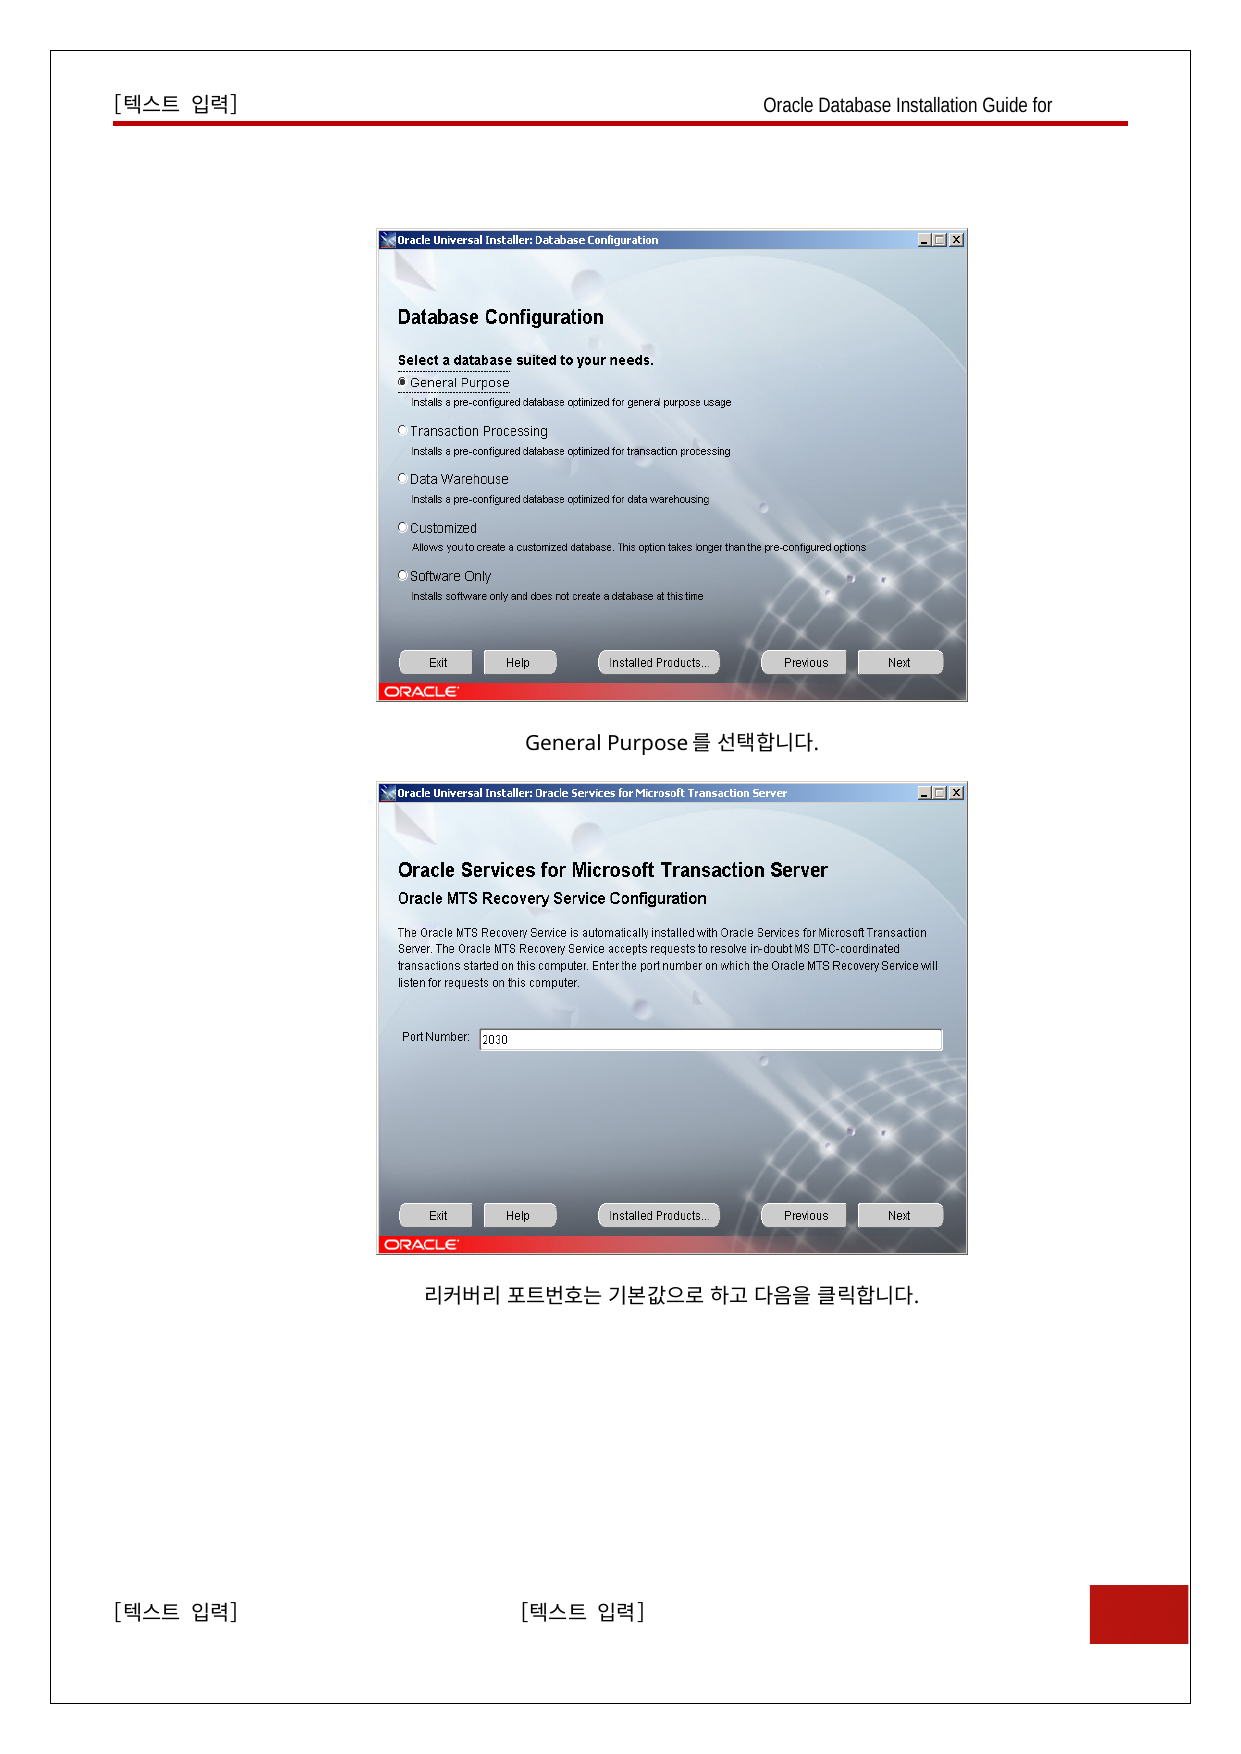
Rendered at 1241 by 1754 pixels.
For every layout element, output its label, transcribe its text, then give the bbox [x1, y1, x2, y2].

picture [376, 781, 968, 1255]
text 리커버리 포트번호는 기본값으로 하고 다음을 클릭합니다. [216, 1280, 1128, 1310]
picture [376, 228, 968, 702]
picture [1089, 1585, 1189, 1644]
text General Purpose를 선택합니다. [216, 726, 1128, 757]
